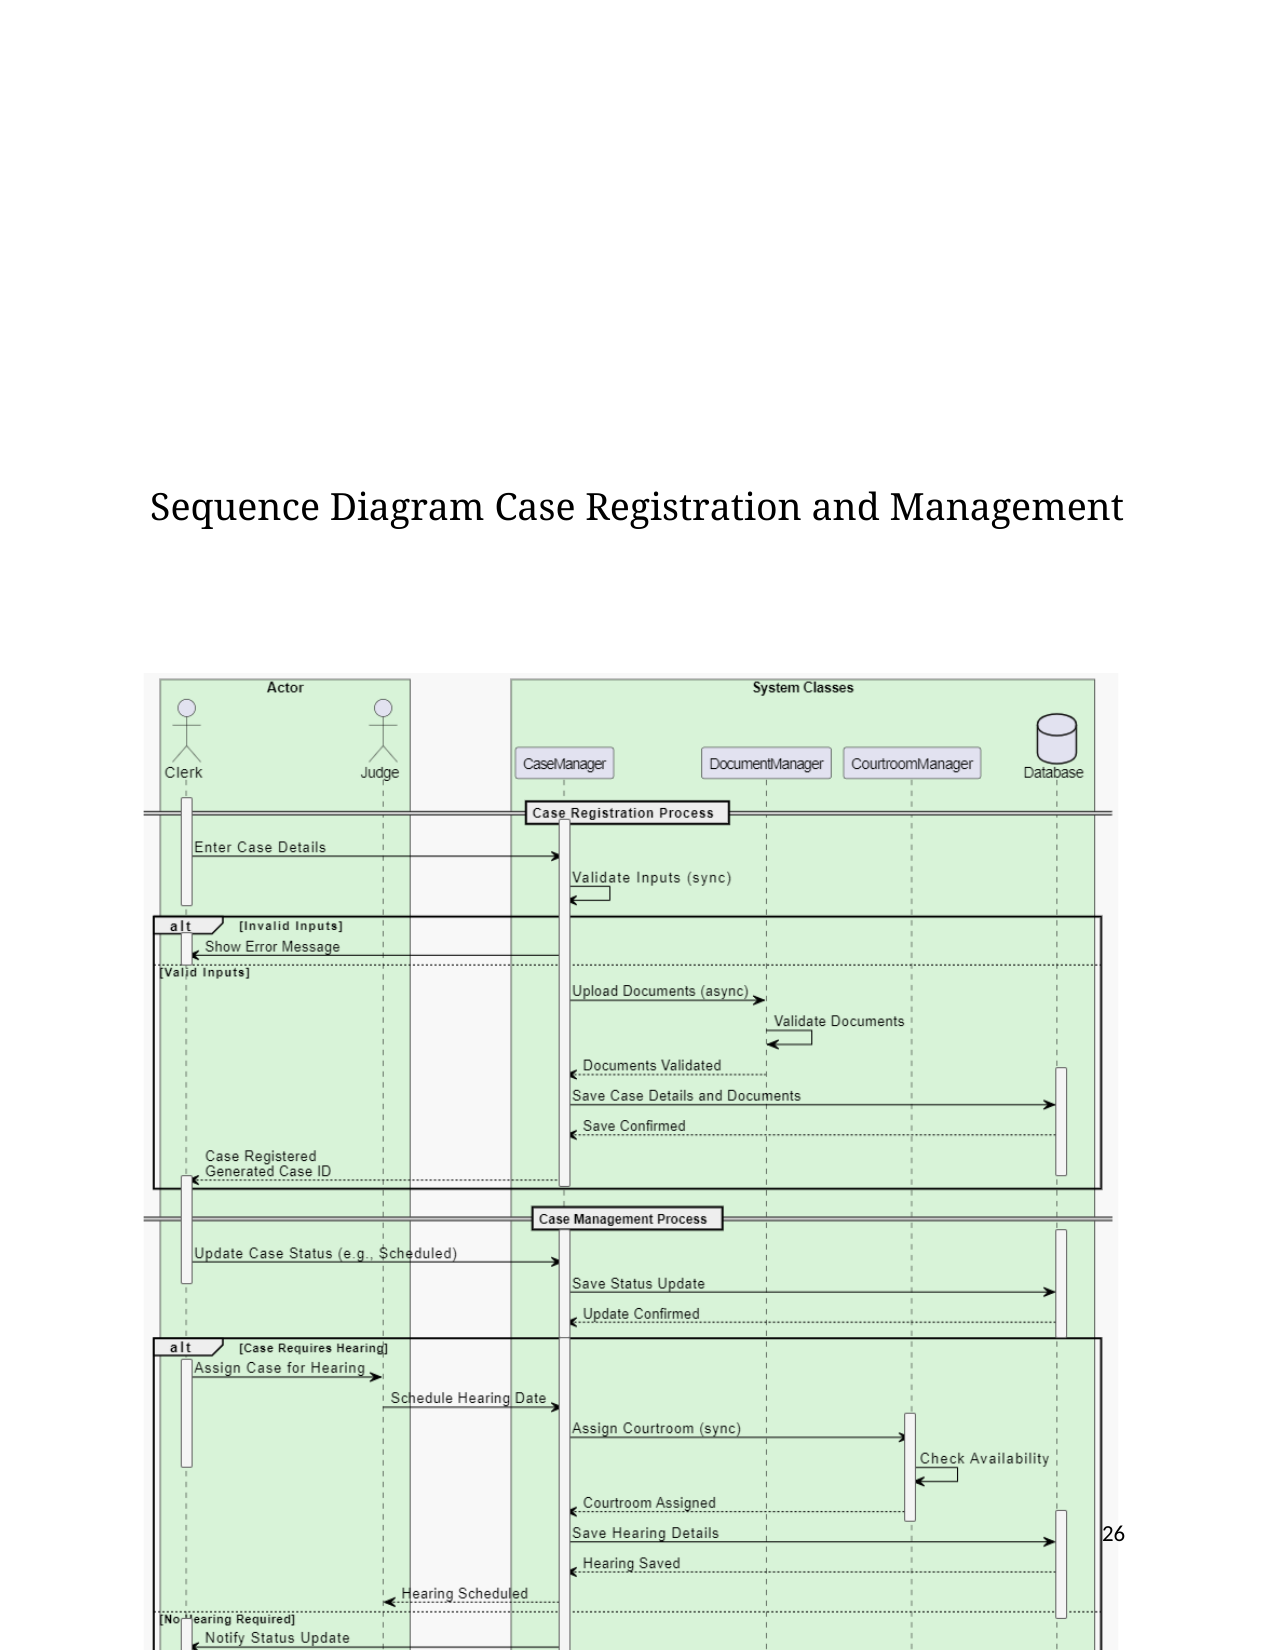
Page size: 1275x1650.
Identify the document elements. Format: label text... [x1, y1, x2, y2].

picture [143, 673, 1119, 1650]
text Sequence Diagram Case Registration and Management [150, 481, 1125, 532]
